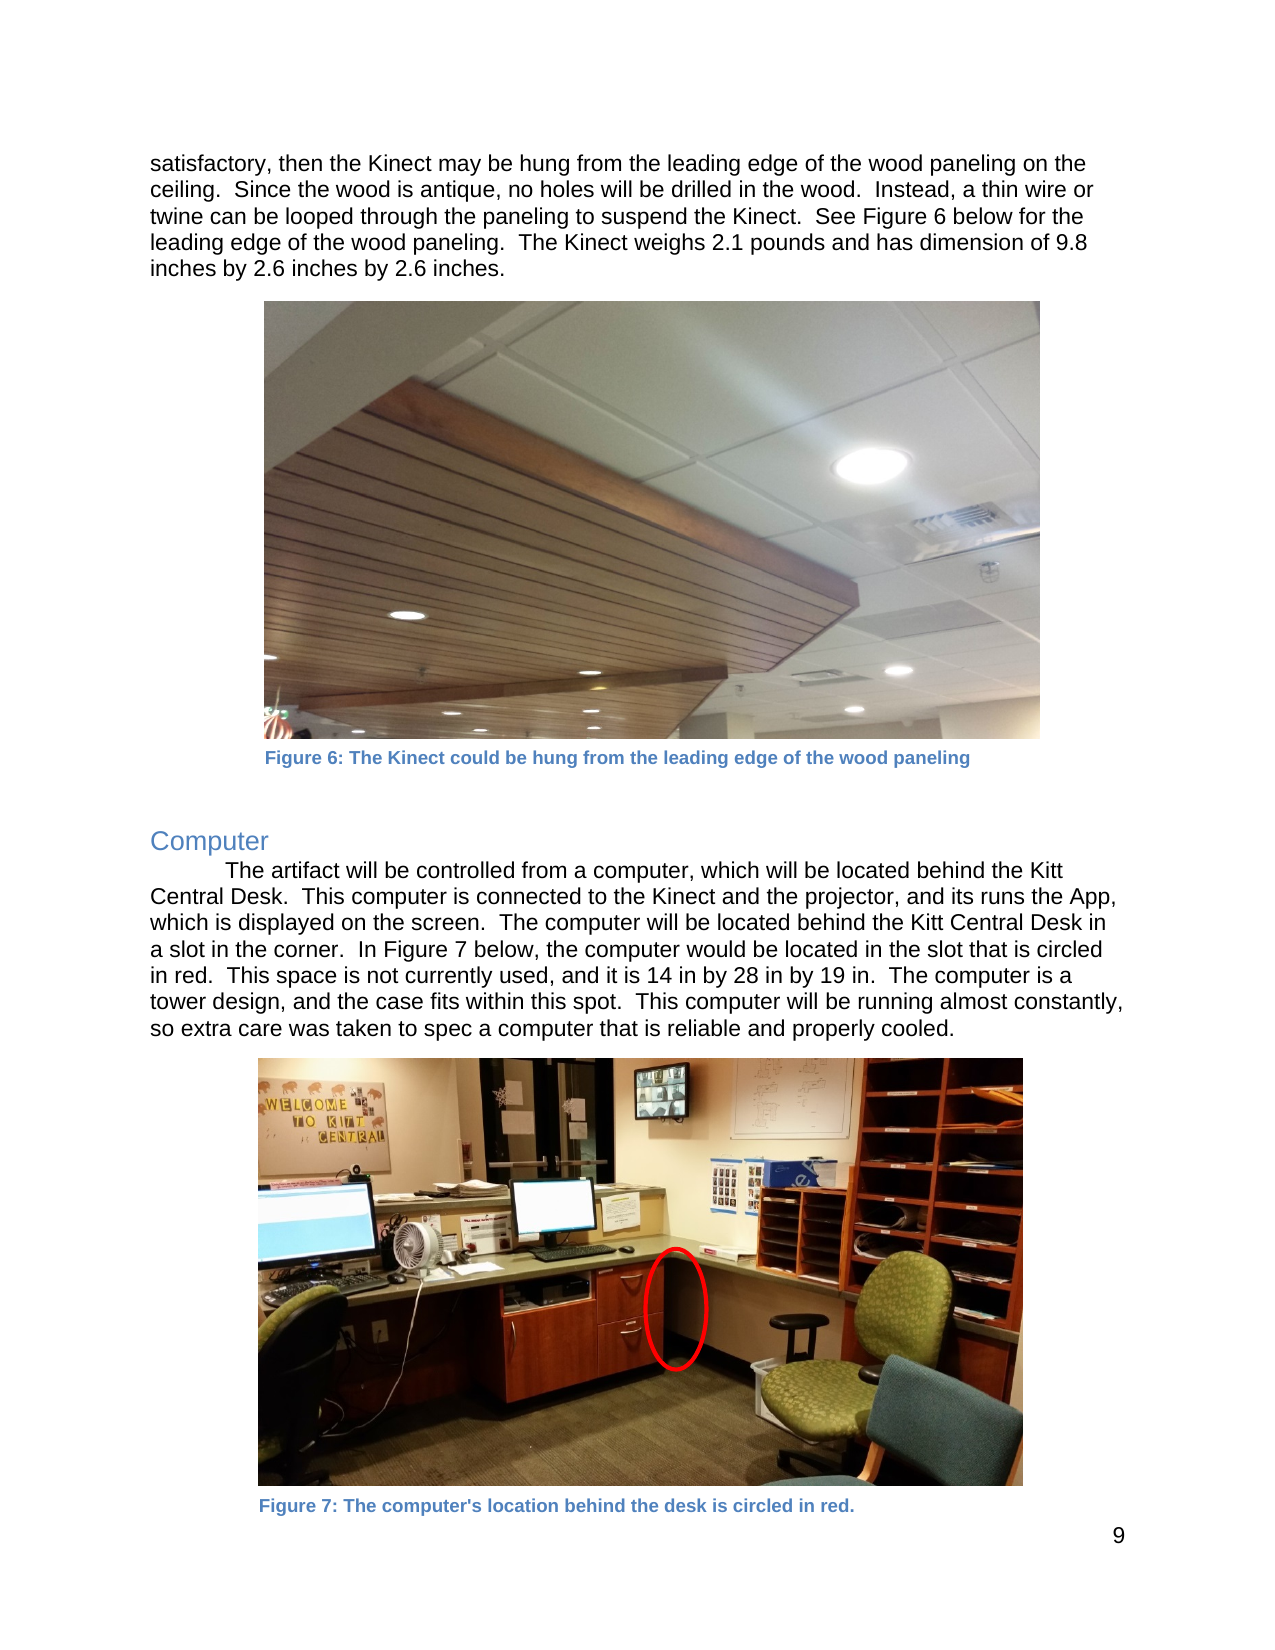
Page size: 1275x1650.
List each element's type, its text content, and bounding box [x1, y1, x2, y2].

text The artifact will be controlled from a computer, which will be located behind the Kitt Central Desk. This computer is connected to the Kinect and the projector, and its runs the App, which is displayed on the screen. The computer will be located behind the Kitt Central Desk in a slot in the corner. In Figure 7 below, the computer would be located in the slot that is circled in red. This space is not currently used, and it is 14 in by 28 in by 19 in. The computer is a tower design, and the case fits within this spot. This computer will be running almost constantly, so extra care was taken to spec a computer that is reliable and properly cooled. [150, 857, 1125, 1041]
picture [264, 301, 1040, 739]
picture [258, 1058, 1023, 1486]
subtitle Computer [150, 461, 1125, 857]
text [150, 150, 1125, 282]
